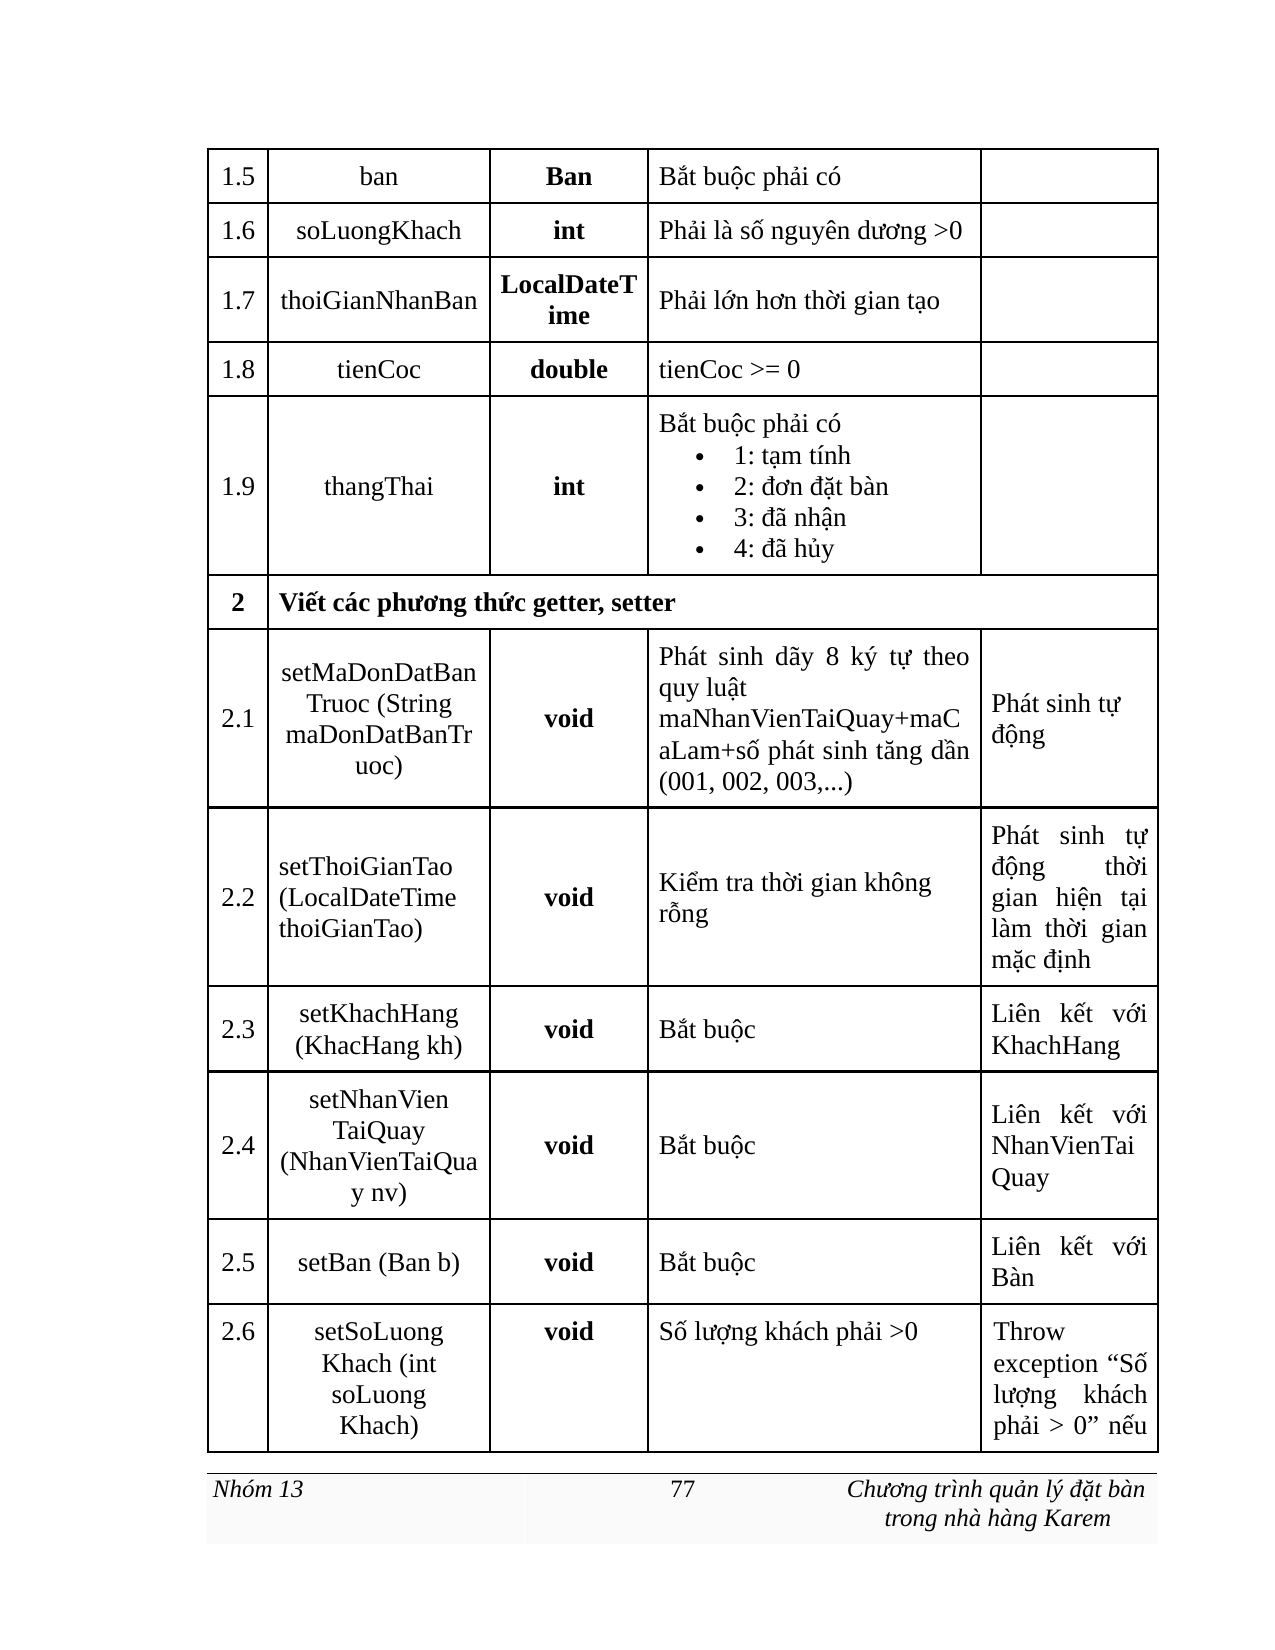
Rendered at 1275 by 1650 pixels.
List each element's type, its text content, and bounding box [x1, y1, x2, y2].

table_cell Liên kết với NhanVienTaiQuay [982, 1073, 1157, 1218]
table_cell thoiGianNhanBan [269, 258, 489, 341]
table_cell Ban [491, 150, 647, 202]
table_cell 2.1 [209, 630, 267, 806]
table_cell void [491, 1220, 647, 1303]
table_cell Bắt buộc [649, 1073, 980, 1218]
table_cell setMaDonDatBanTruoc (String maDonDatBanTruoc) [269, 630, 489, 806]
table_cell [982, 343, 1157, 395]
table_cell soLuongKhach [269, 204, 489, 256]
table_cell Liên kết với Bàn [982, 1220, 1157, 1303]
table_cell LocalDateTime [491, 258, 647, 341]
table_cell Viết các phương thức getter, setter [269, 576, 1157, 628]
table_cell 2.3 [209, 987, 267, 1070]
table_cell tienCoc >= 0 [649, 343, 980, 395]
table_cell setNhanVien TaiQuay (NhanVienTaiQuay nv) [269, 1073, 489, 1218]
table_cell Liên kết với KhachHang [982, 987, 1157, 1070]
table_cell Bắt buộc [649, 1220, 980, 1303]
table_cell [982, 1305, 1157, 1451]
table_cell 1.5 [209, 150, 267, 202]
table_cell 1.6 [209, 204, 267, 256]
table_cell void [491, 1073, 647, 1218]
table_cell [982, 397, 1157, 574]
table_cell 2.4 [209, 1073, 267, 1218]
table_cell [649, 1305, 980, 1451]
table_cell Phải lớn hơn thời gian tạo [649, 258, 980, 341]
table_cell Bắt buộc phải có 1: tạm tính 2: đơn đặt bàn 3: đã nhận 4: đã hủy [649, 397, 980, 574]
table_cell Bắt buộc phải có [649, 150, 980, 202]
table_cell [982, 204, 1157, 256]
table_cell void [491, 809, 647, 985]
table_cell Phải là số nguyên dương >0 [649, 204, 980, 256]
table_cell setThoiGianTao (LocalDateTime thoiGianTao) [269, 809, 489, 985]
table_cell int [491, 397, 647, 574]
table_cell void [491, 987, 647, 1070]
table_cell 2.2 [209, 809, 267, 985]
table_cell void [491, 630, 647, 806]
table_cell Phát sinh dãy 8 ký tự theo quy luật maNhanVienTaiQuay+maCaLam+số phát sinh tăng dần (001, 002, 003,...) [649, 630, 980, 806]
table_cell Phát sinh tự động [982, 630, 1157, 806]
table_cell int [491, 204, 647, 256]
table_cell 2.6 [209, 1305, 267, 1451]
table_cell 1.7 [209, 258, 267, 341]
table_cell void [491, 1305, 647, 1451]
table_cell [982, 150, 1157, 202]
table_cell 2.5 [209, 1220, 267, 1303]
table_cell double [491, 343, 647, 395]
table_cell setBan (Ban b) [269, 1220, 489, 1303]
table_cell Bắt buộc [649, 987, 980, 1070]
table_cell thangThai [269, 397, 489, 574]
table_cell 1.8 [209, 343, 267, 395]
table_cell [982, 258, 1157, 341]
table_cell setKhachHang (KhacHang kh) [269, 987, 489, 1070]
table_cell 2 [209, 576, 267, 628]
table_cell ban [269, 150, 489, 202]
table_cell Kiểm tra thời gian không rỗng [649, 809, 980, 985]
table_cell 1.9 [209, 397, 267, 574]
table_cell Phát sinh tự động thời gian hiện tại làm thời gian mặc định [982, 809, 1157, 985]
table_cell tienCoc [269, 343, 489, 395]
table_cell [269, 1305, 489, 1451]
